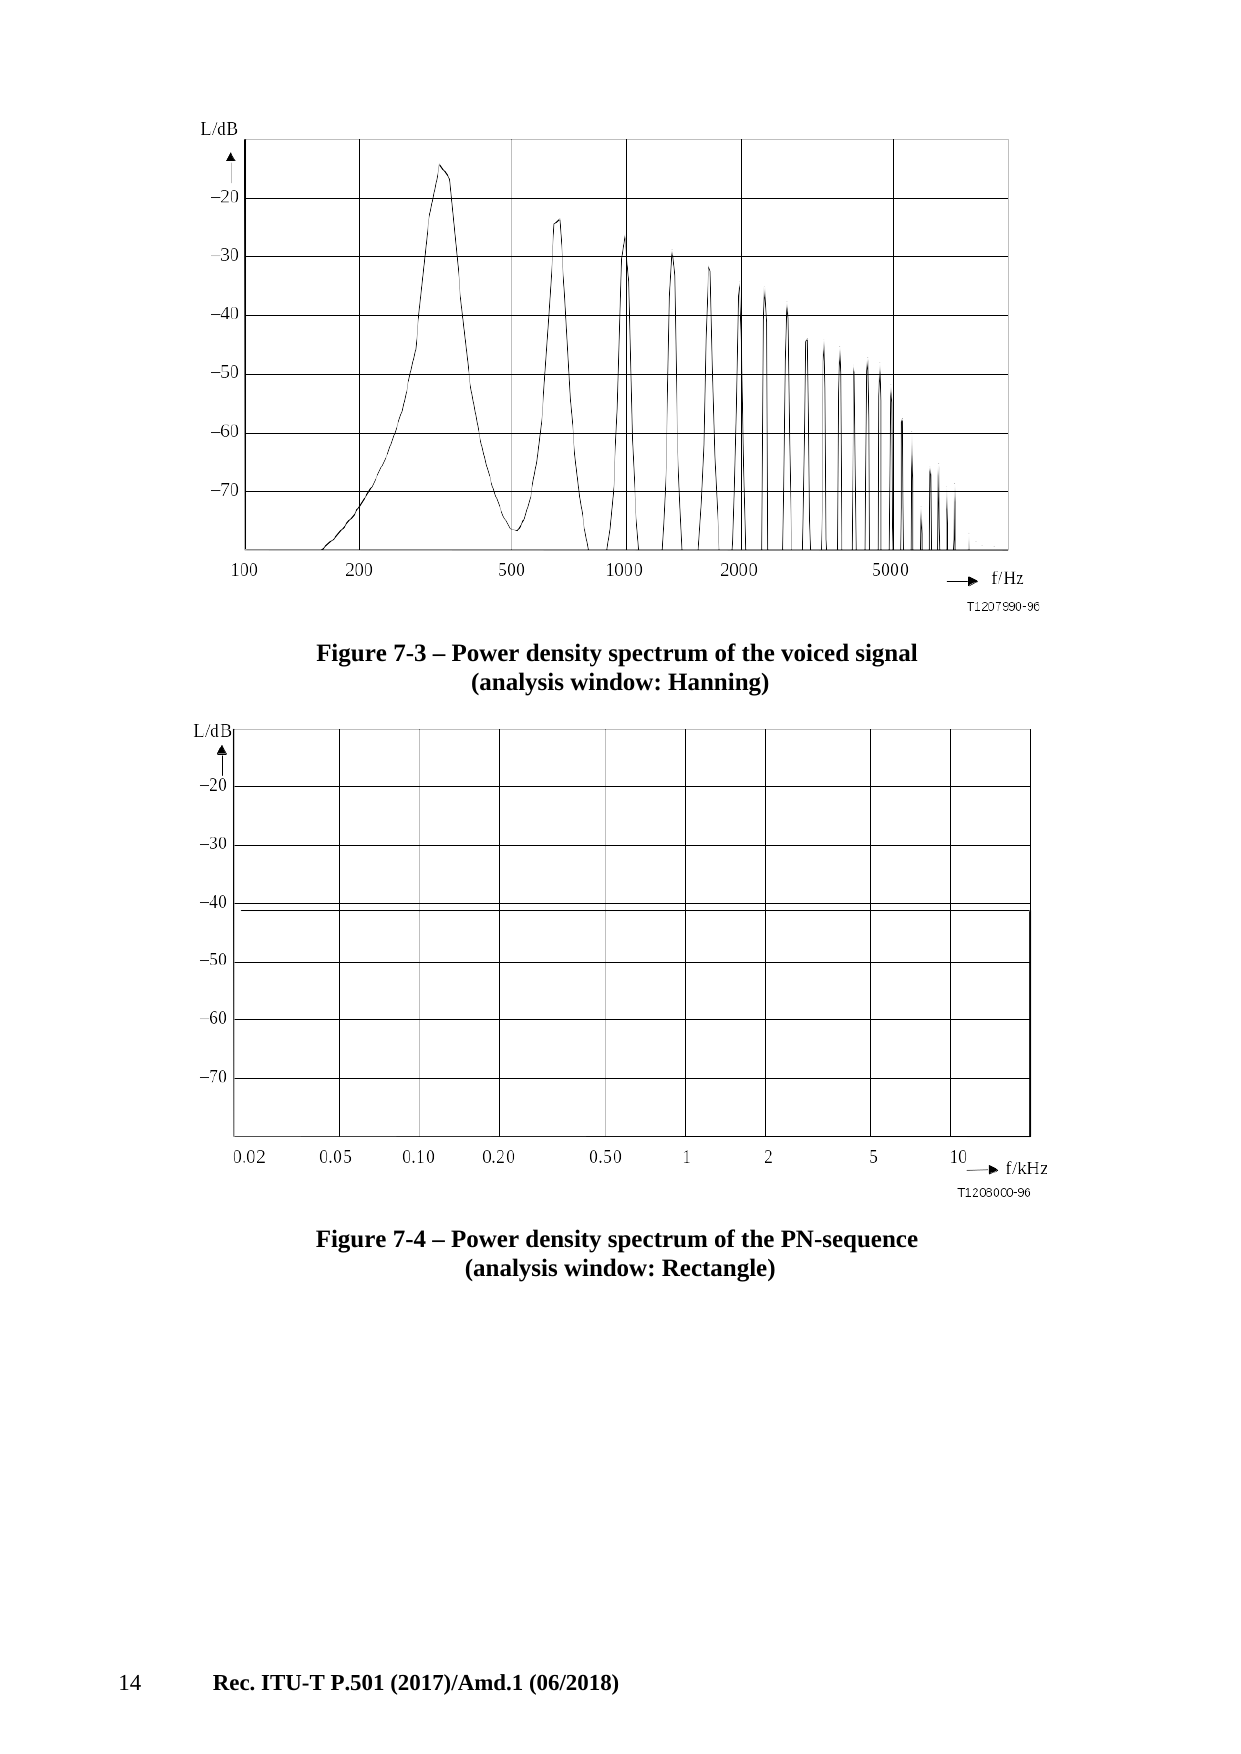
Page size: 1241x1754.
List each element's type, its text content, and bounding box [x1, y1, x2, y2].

title Figure 7-4 – Power density spectrum of the PN-sequence (analysis window: Rectangle) [118, 1224, 1122, 1282]
title Figure 7-3 – Power density spectrum of the voiced signal (analysis window: Hanning) [118, 638, 1122, 696]
